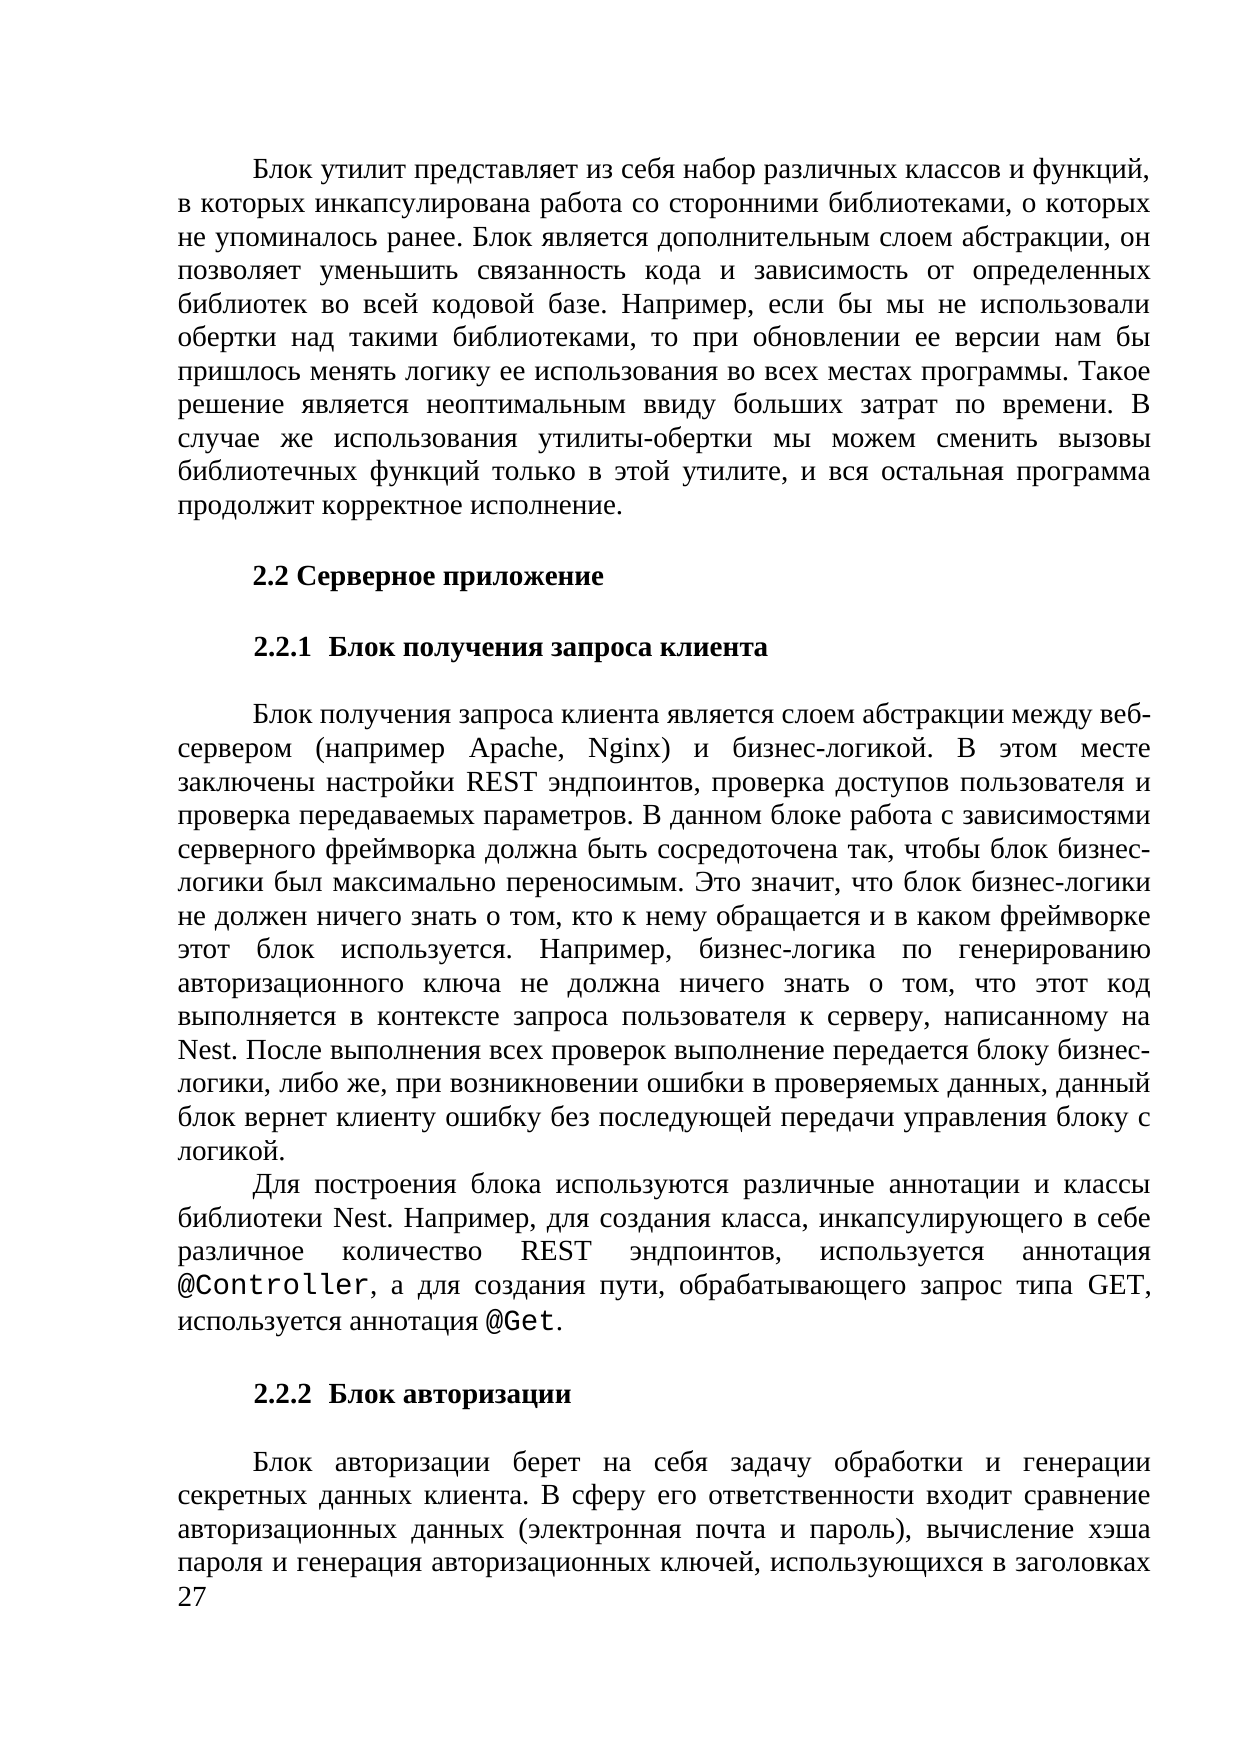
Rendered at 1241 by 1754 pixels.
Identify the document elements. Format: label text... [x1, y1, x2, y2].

text Блок получения запроса клиента является слоем абстракции между веб-сервером (например Apache, Nginx) и бизнес-логикой. В этом месте заключены настройки REST эндпоинтов, проверка доступов пользователя и проверка передаваемых параметров. В данном блоке работа с зависимостями серверного фреймворка должна быть сосредоточена так, чтобы блок бизнес-логики был максимально переносимым. Это значит, что блок бизнес-логики не должен ничего знать о том, кто к нему обращается и в каком фреймворке этот блок используется. Например, бизнес-логика по генерированию авторизационного ключа не должна ничего знать о том, что этот код выполняется в контексте запроса пользователя к серверу, написанному на Nest. После выполнения всех проверок выполнение передается блоку бизнес-логики, либо же, при возникновении ошибки в проверяемых данных, данный блок вернет клиенту ошибку без последующей передачи управления блоку с логикой. [177, 697, 1152, 1166]
subtitle Блок получения запроса клиента [253, 629, 1152, 663]
text Для построения блока используются различные аннотации и классы библиотеки Nest. Например, для создания класса, инкапсулирующего в себе различное количество REST эндпоинтов, используется аннотация @Controller, а для создания пути, обрабатывающего запрос типа GET, используется аннотация @Get. [177, 1166, 1152, 1339]
text Блок утилит представляет из себя набор различных классов и функций, в которых инкапсулирована работа со сторонними библиотеками, о которых не упоминалось ранее. Блок является дополнительным слоем абстракции, он позволяет уменьшить связанность кода и зависимость от определенных библиотек во всей кодовой базе. Например, если бы мы не использовали обертки над такими библиотеками, то при обновлении ее версии нам бы пришлось менять логику ее использования во всех местах программы. Такое решение является неоптимальным ввиду больших затрат по времени. В случае же использования утилиты-обертки мы можем сменить вызовы библиотечных функций только в этой утилите, и вся остальная программа продолжит корректное исполнение. [177, 152, 1152, 521]
subtitle Серверное приложение [252, 558, 1152, 592]
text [177, 1444, 1152, 1578]
subtitle Блок авторизации [253, 1377, 1152, 1410]
